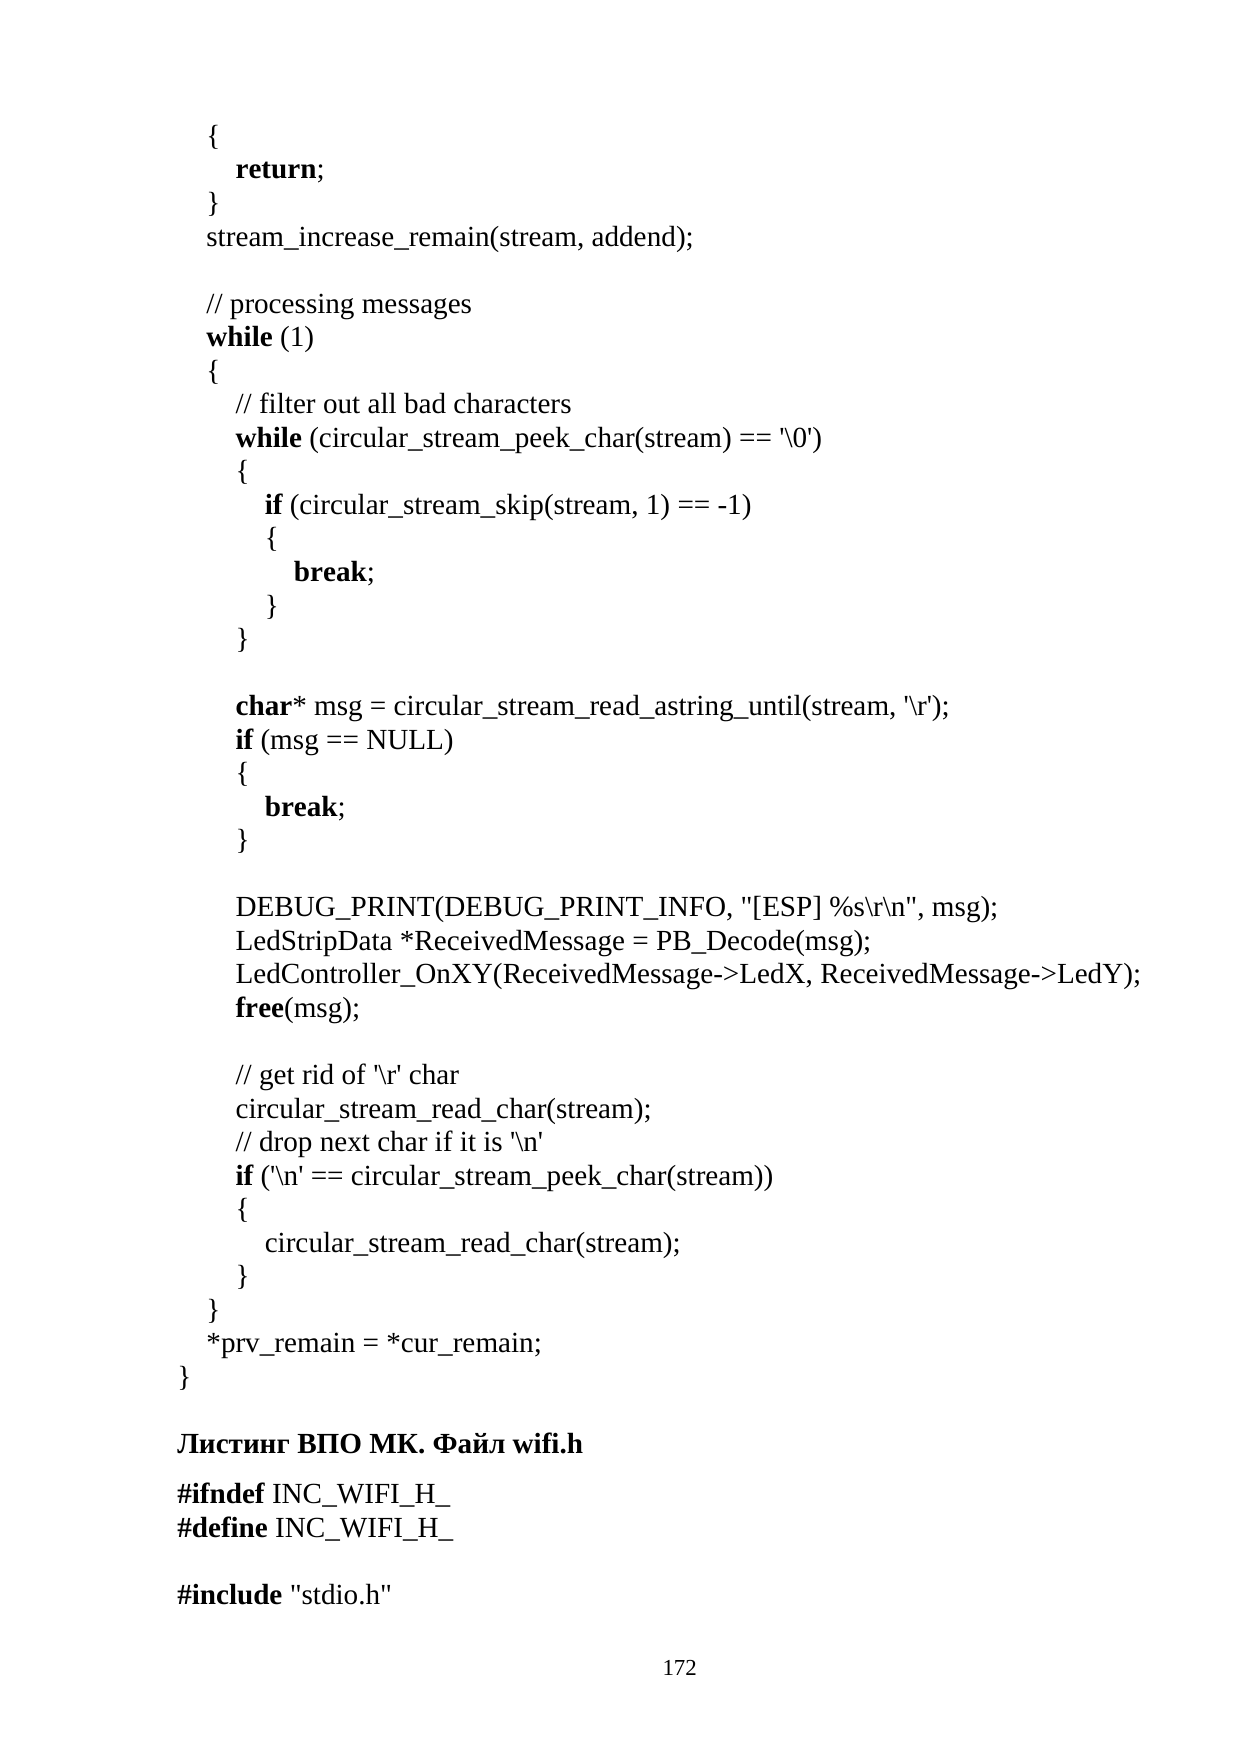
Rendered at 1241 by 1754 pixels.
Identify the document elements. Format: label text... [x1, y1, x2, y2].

text // processing messages [177, 286, 1182, 319]
text { [177, 755, 1182, 789]
text // filter out all bad characters [177, 386, 1182, 420]
text } [177, 621, 1182, 655]
text char* msg = circular_stream_read_astring_until(stream, '\r'); [177, 688, 1182, 722]
text { [177, 353, 1182, 386]
text if ('\n' == circular_stream_peek_char(stream)) [177, 1158, 1182, 1191]
text // get rid of '\r' char [177, 1057, 1182, 1091]
text } [177, 185, 1182, 219]
text #include "stdio.h" [177, 1577, 1182, 1611]
text if (circular_stream_skip(stream, 1) == -1) [177, 487, 1182, 521]
text { [177, 1191, 1182, 1225]
text DEBUG_PRINT(DEBUG_PRINT_INFO, "[ESP] %s\r\n", msg); [177, 889, 1182, 923]
text circular_stream_read_char(stream); [177, 1225, 1182, 1258]
text return; [177, 152, 1182, 185]
text { [177, 521, 1182, 554]
text } [177, 588, 1182, 621]
text while (1) [177, 319, 1182, 353]
text { [177, 453, 1182, 487]
text break; [177, 554, 1182, 588]
text #ifndef INC_WIFI_H_ [177, 1476, 1182, 1510]
text #define INC_WIFI_H_ [177, 1510, 1182, 1543]
text *prv_remain = *cur_remain; [177, 1326, 1182, 1359]
text } [177, 1258, 1182, 1292]
text LedStripData *ReceivedMessage = PB_Decode(msg); [177, 923, 1182, 957]
text if (msg == NULL) [177, 722, 1182, 755]
list Листинг ВПО МК. Файл wifi.h [177, 1426, 1182, 1460]
text while (circular_stream_peek_char(stream) == '\0') [177, 420, 1182, 453]
text } [177, 822, 1182, 856]
text stream_increase_remain(stream, addend); [177, 219, 1182, 252]
text free(msg); [177, 990, 1182, 1024]
text { [177, 118, 1182, 152]
text circular_stream_read_char(stream); [177, 1091, 1182, 1124]
text } [177, 1292, 1182, 1326]
text } [177, 1359, 1182, 1393]
text // drop next char if it is '\n' [177, 1124, 1182, 1158]
text break; [177, 789, 1182, 822]
text LedController_OnXY(ReceivedMessage->LedX, ReceivedMessage->LedY); [177, 957, 1182, 990]
